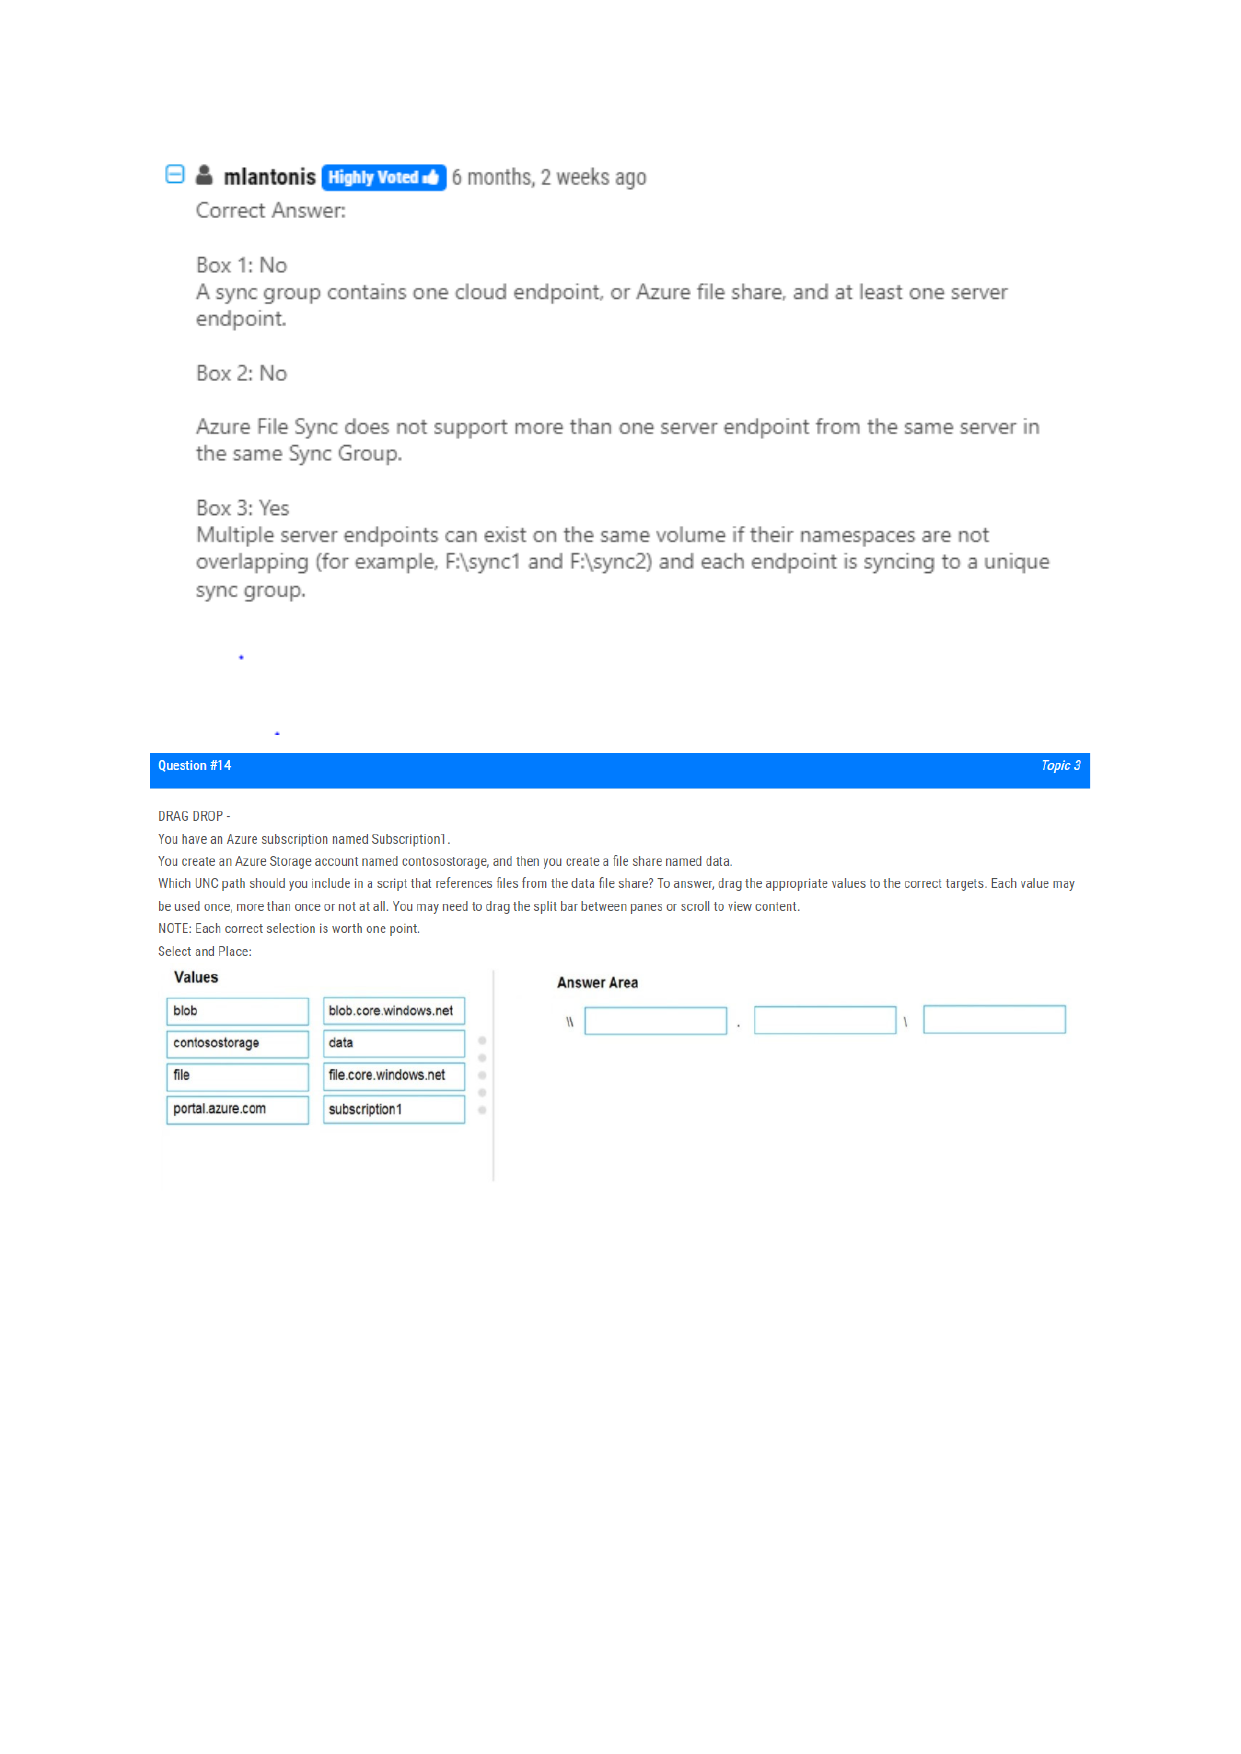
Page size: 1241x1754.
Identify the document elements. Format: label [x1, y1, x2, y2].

picture [150, 753, 1091, 1197]
picture [150, 150, 1085, 735]
